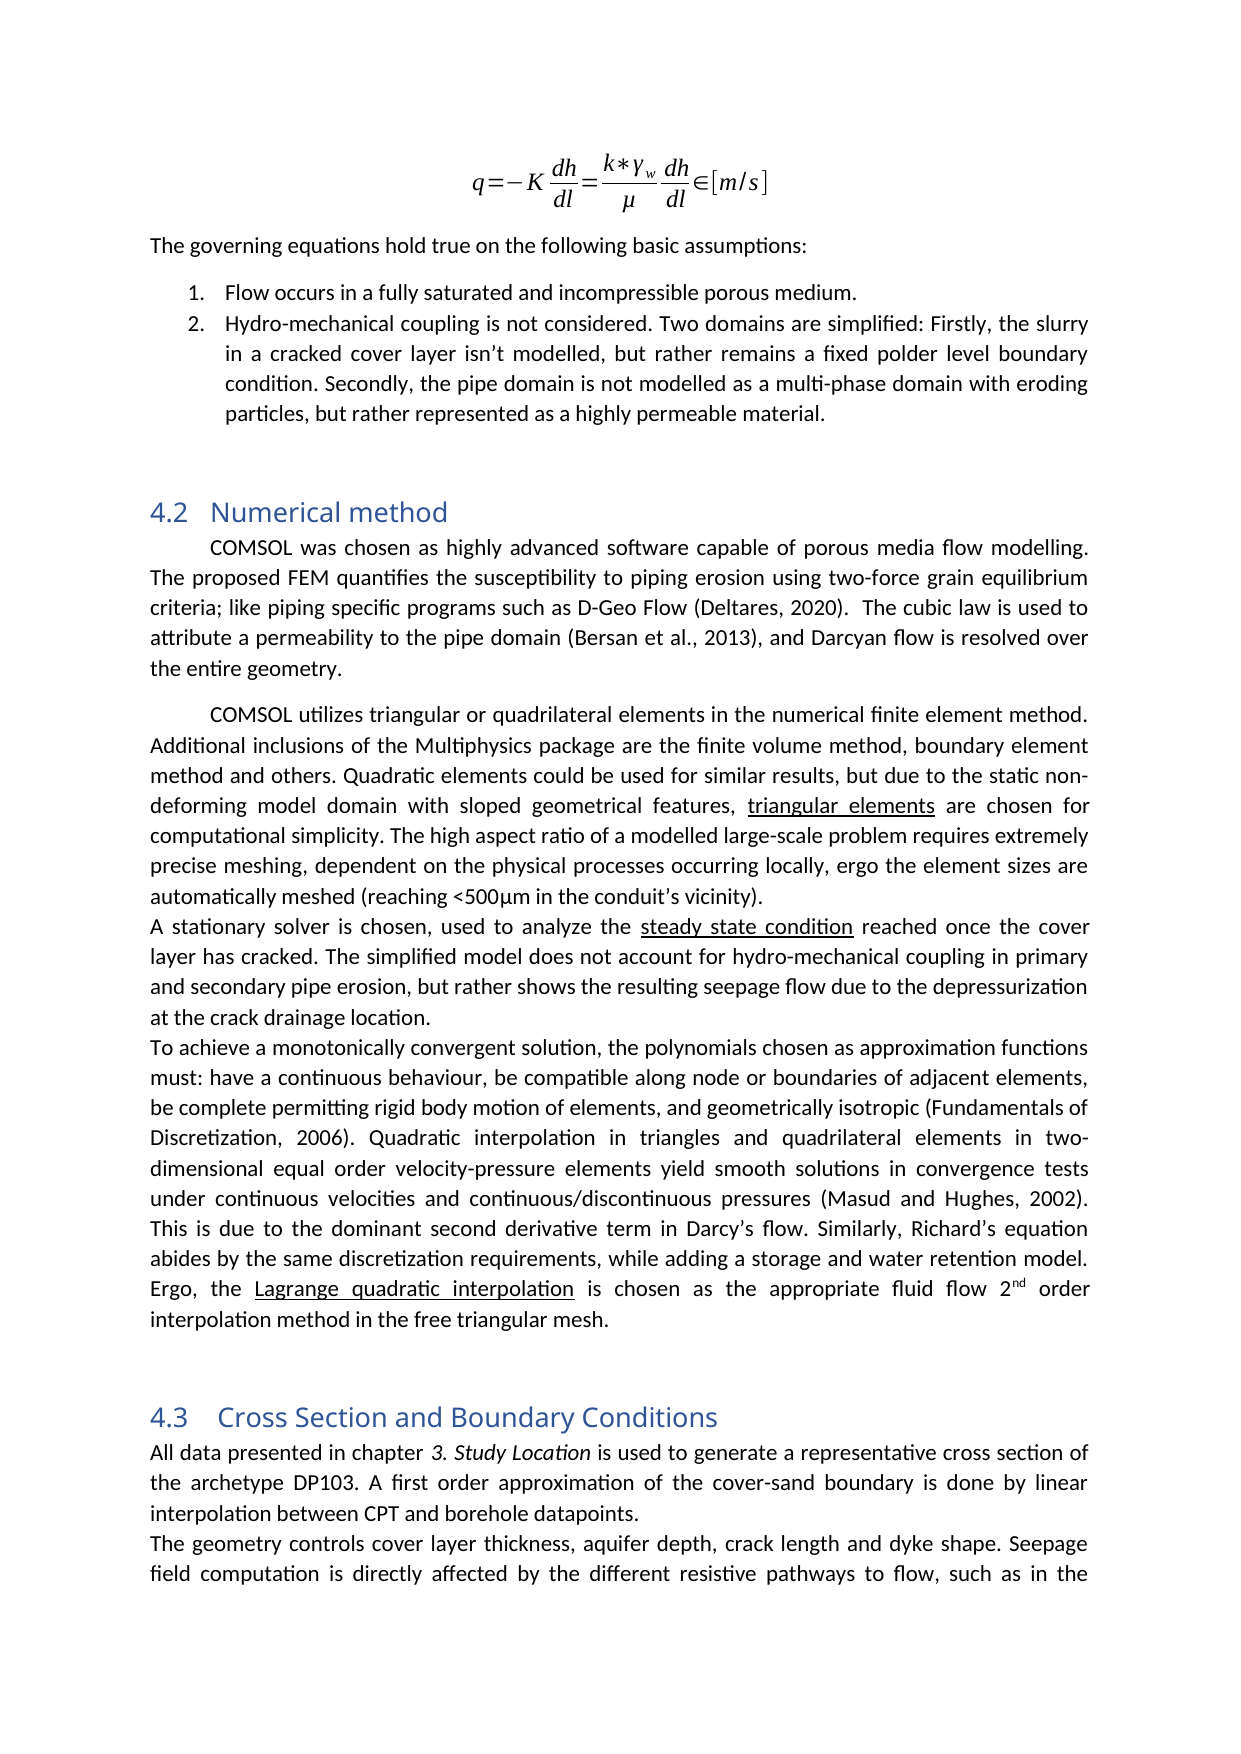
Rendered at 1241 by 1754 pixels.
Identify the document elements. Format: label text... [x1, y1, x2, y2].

list Flow occurs in a fully saturated and incompressible porous medium. [187, 278, 1090, 306]
subtitle Numerical method [150, 493, 1090, 530]
subtitle Cross Section and Boundary Conditions [150, 1398, 1090, 1435]
text COMSOL utilizes triangular or quadrilateral elements in the numerical finite element method. Additional inclusions of the Multiphysics package are the finite volume method, boundary element method and others. Quadratic elements could be used for similar results, but due to the static non-deforming model domain with sloped geometrical features, triangular elements are chosen for computational simplicity. The high aspect ratio of a modelled large-scale problem requires extremely precise meshing, dependent on the physical processes occurring locally, ergo the element sizes are automatically meshed (reaching <500µm in the conduit’s vicinity). A stationary solver is chosen, used to analyze the steady state condition reached once the cover layer has cracked. The simplified model does not account for hydro-mechanical coupling in primary and secondary pipe erosion, but rather shows the resulting seepage flow due to the depressurization at the crack drainage location. To achieve a monotonically convergent solution, the polynomials chosen as approximation functions must: have a continuous behaviour, be compatible along node or boundaries of adjacent elements, be complete permitting rigid body motion of elements, and geometrically isotropic (Fundamentals of Discretization, 2006). Quadratic interpolation in triangles and quadrilateral elements in two-dimensional equal order velocity-pressure elements yield smooth solutions in convergence tests under continuous velocities and continuous/discontinuous pressures (Masud and Hughes, 2002). This is due to the dominant second derivative term in Darcy’s flow. Similarly, Richard’s equation abides by the same discretization requirements, while adding a storage and water retention model. Ergo, the Lagrange quadratic interpolation is chosen as the appropriate fluid flow 2nd order interpolation method in the free triangular mesh. [150, 701, 1090, 1333]
text COMSOL was chosen as highly advanced software capable of porous media flow modelling. The proposed FEM quantifies the susceptibility to piping erosion using two-force grain equilibrium criteria; like piping specific programs such as D-Geo Flow (Deltares, 2020). The cubic law is used to attribute a permeability to the pipe domain (Bersan et al., 2013), and Darcyan flow is resolved over the entire geometry. [150, 533, 1090, 682]
text The governing equations hold true on the following basic assumptions: [150, 232, 1090, 259]
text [150, 1438, 1090, 1587]
list Hydro-mechanical coupling is not considered. Two domains are simplified: Firstly, the slurry in a cracked cover layer isn’t modelled, but rather remains a fixed polder level boundary condition. Secondly, the pipe domain is not modelled as a multi-phase domain with eroding particles, but rather represented as a highly permeable material. [187, 309, 1090, 427]
